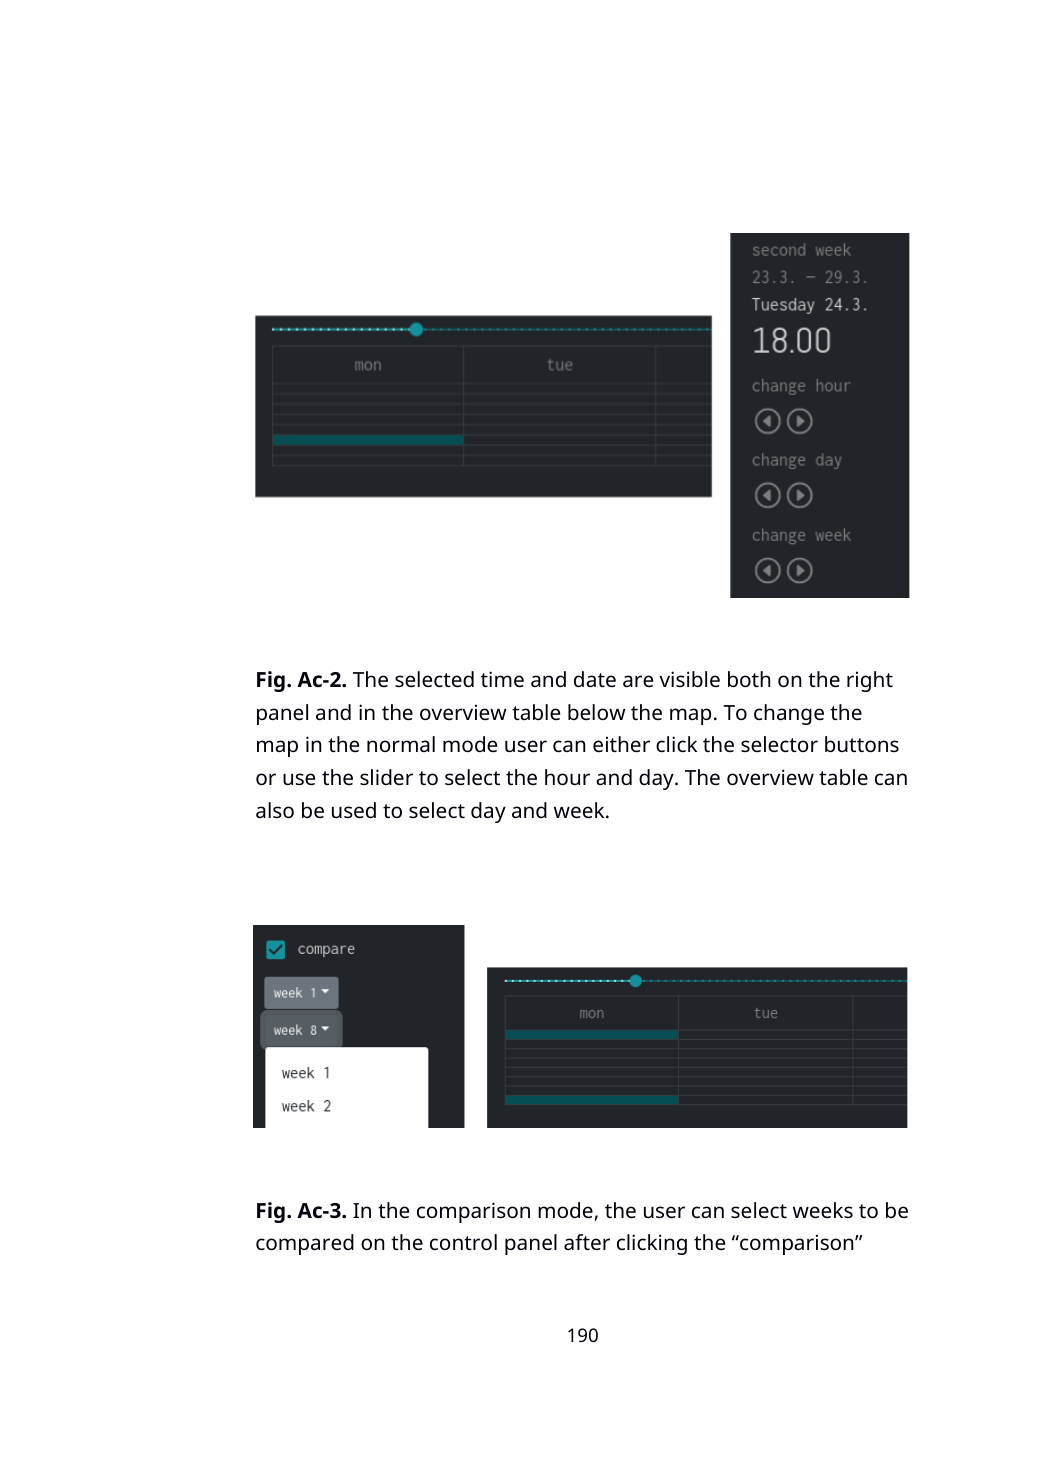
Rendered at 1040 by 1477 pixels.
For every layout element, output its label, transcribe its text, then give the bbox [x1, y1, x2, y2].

picture [253, 925, 908, 1128]
picture [255, 233, 910, 598]
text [255, 1196, 910, 1257]
text Fig. Ac-2. The selected time and date are visible both on the right panel and in the overview table below the map. To change the map in the normal mode user can either click the selector buttons or use the slider to select the hour and day. The overview table can also be used to select day and week. [255, 665, 910, 824]
